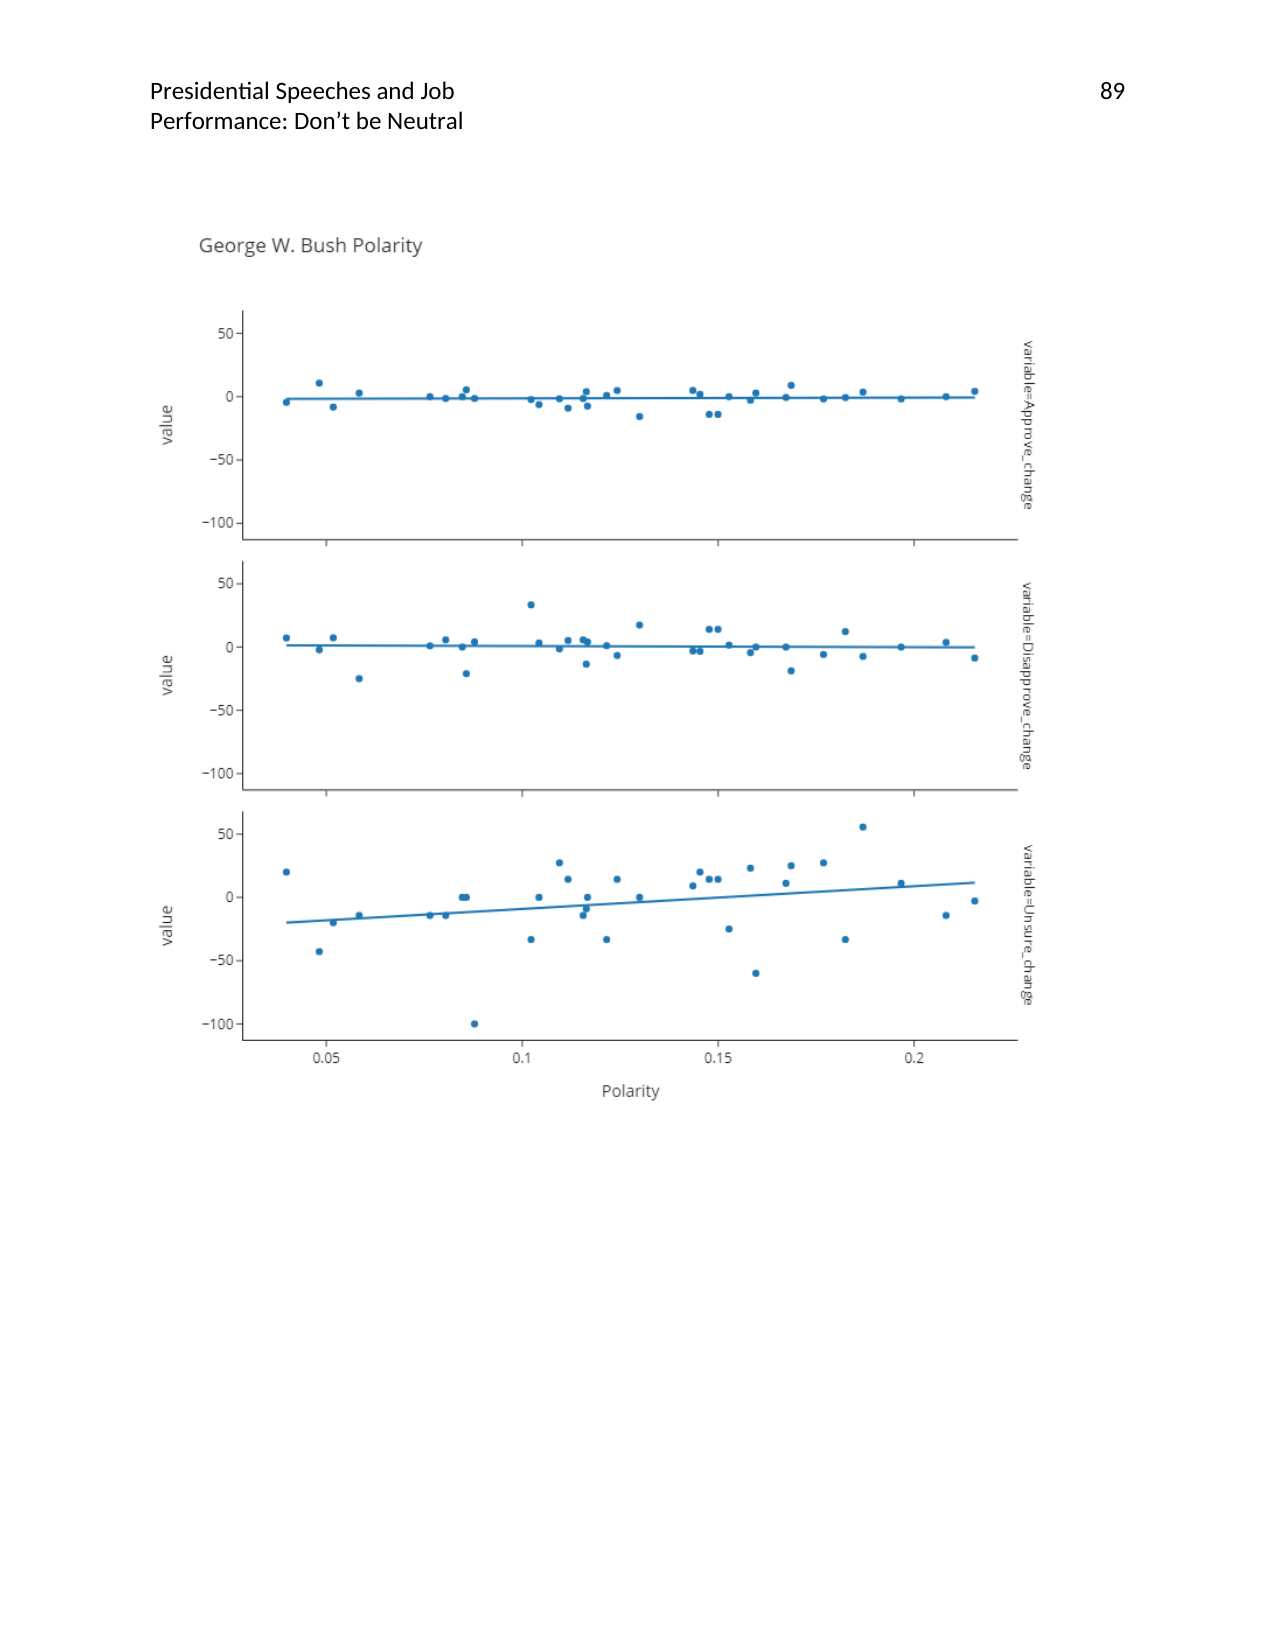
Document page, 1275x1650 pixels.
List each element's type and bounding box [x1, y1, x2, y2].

picture [150, 194, 1125, 1132]
